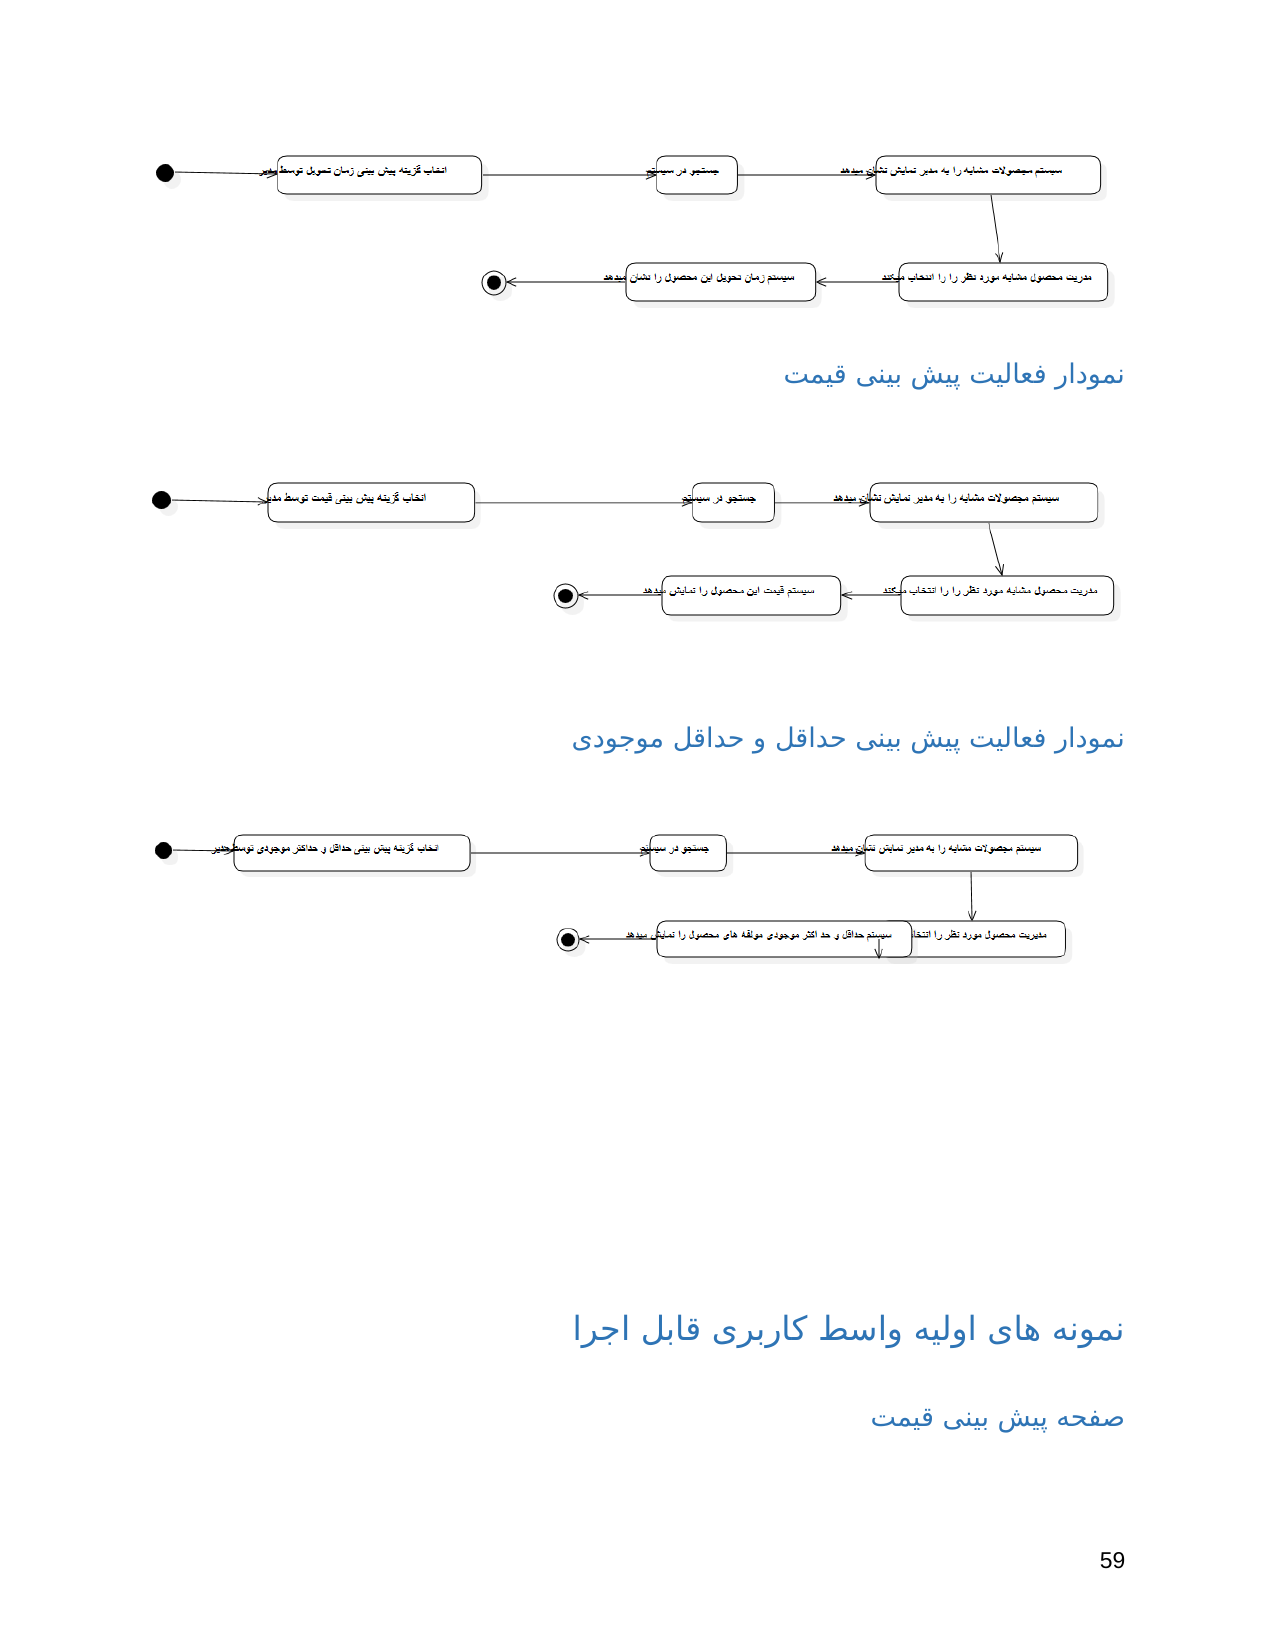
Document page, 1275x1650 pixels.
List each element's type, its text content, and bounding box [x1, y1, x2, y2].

picture [151, 150, 1125, 339]
subtitle نمونه های اولیه واسط کاربری قابل اجرا [150, 1309, 1125, 1348]
subtitle صفحه پیش بینی قیمت [150, 1402, 1125, 1433]
subtitle نمودار فعالیت پیش بینی حداقل و حداقل موجودی [150, 722, 1125, 754]
picture [151, 445, 1125, 651]
subtitle نمودار فعالیت پیش بینی قیمت [150, 358, 1125, 389]
picture [151, 810, 1125, 965]
